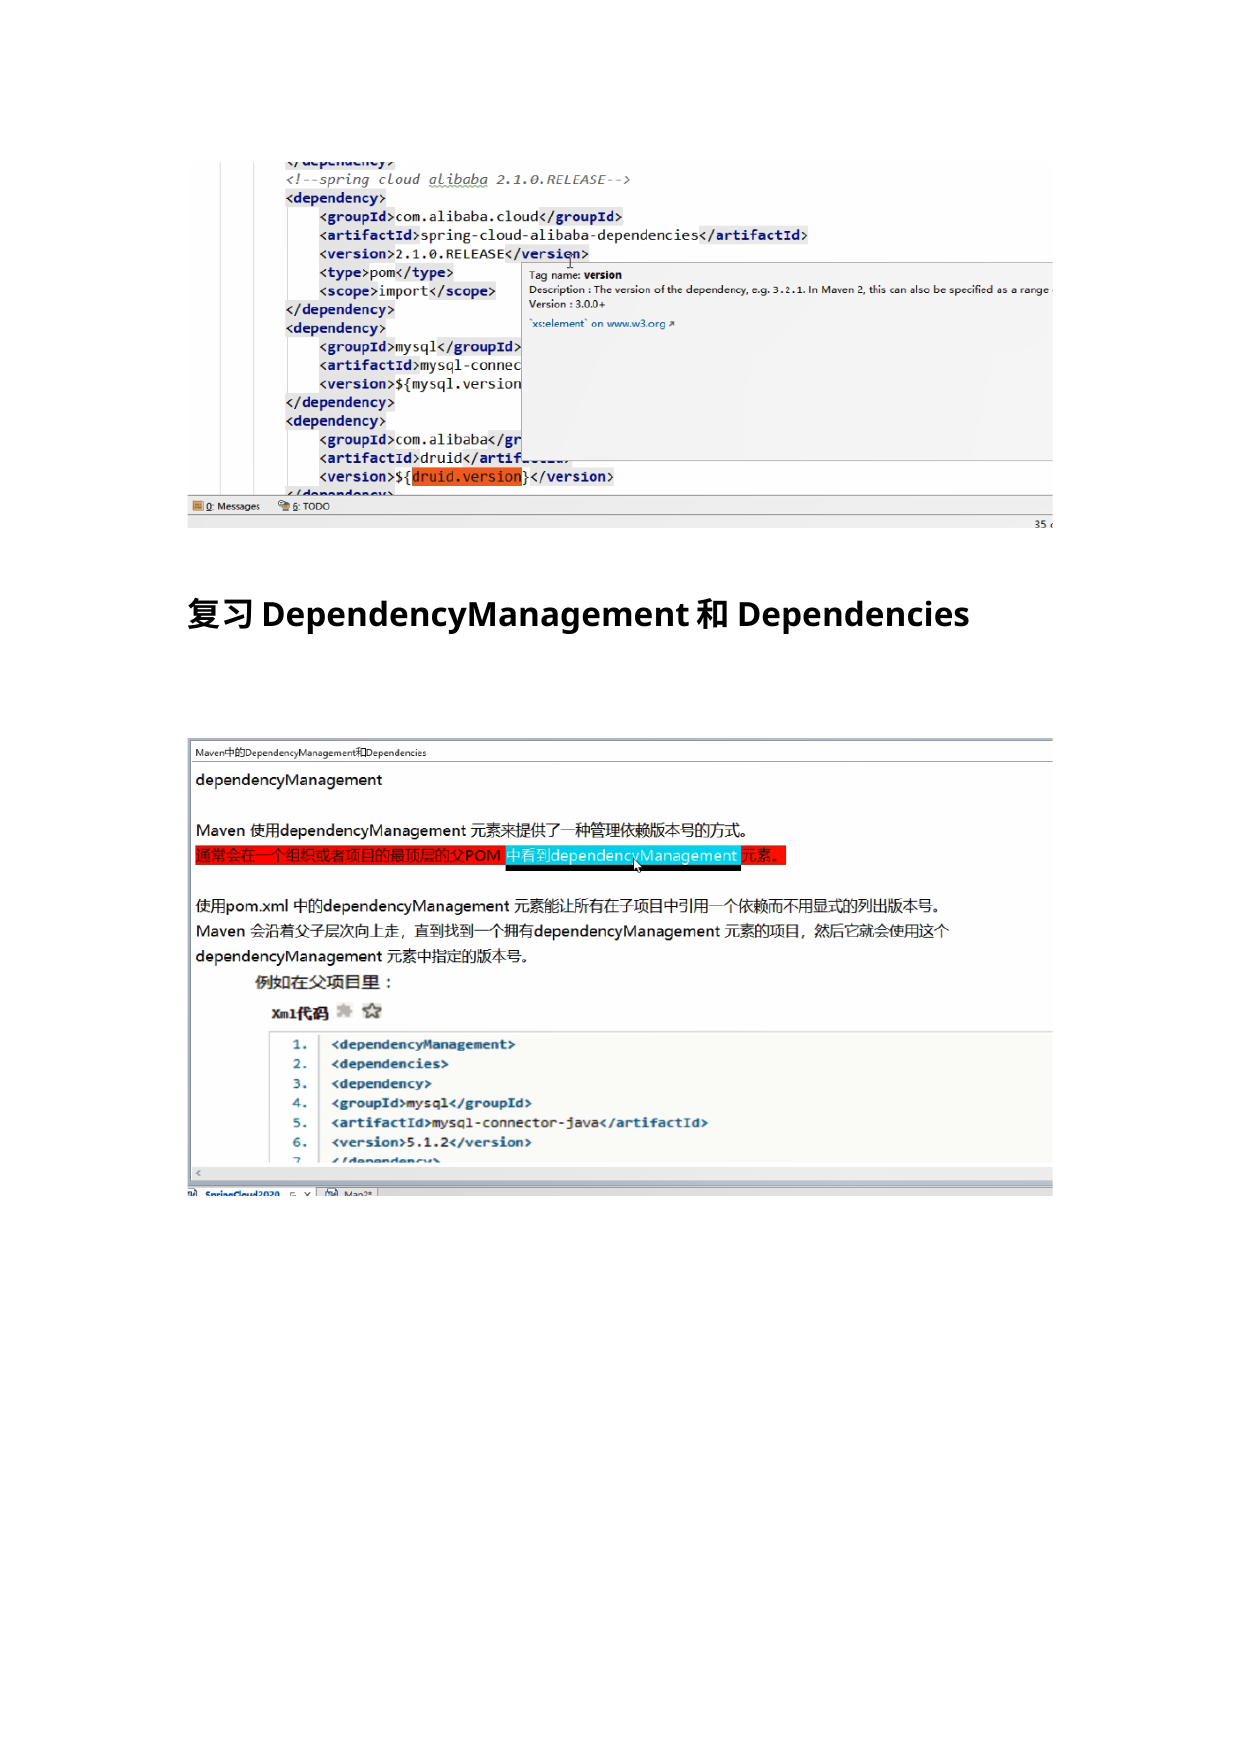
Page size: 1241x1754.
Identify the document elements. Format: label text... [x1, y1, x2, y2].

picture [187, 738, 1053, 1196]
picture [187, 162, 1053, 528]
subtitle 复习DependencyManagement和Dependencies [187, 579, 1053, 644]
